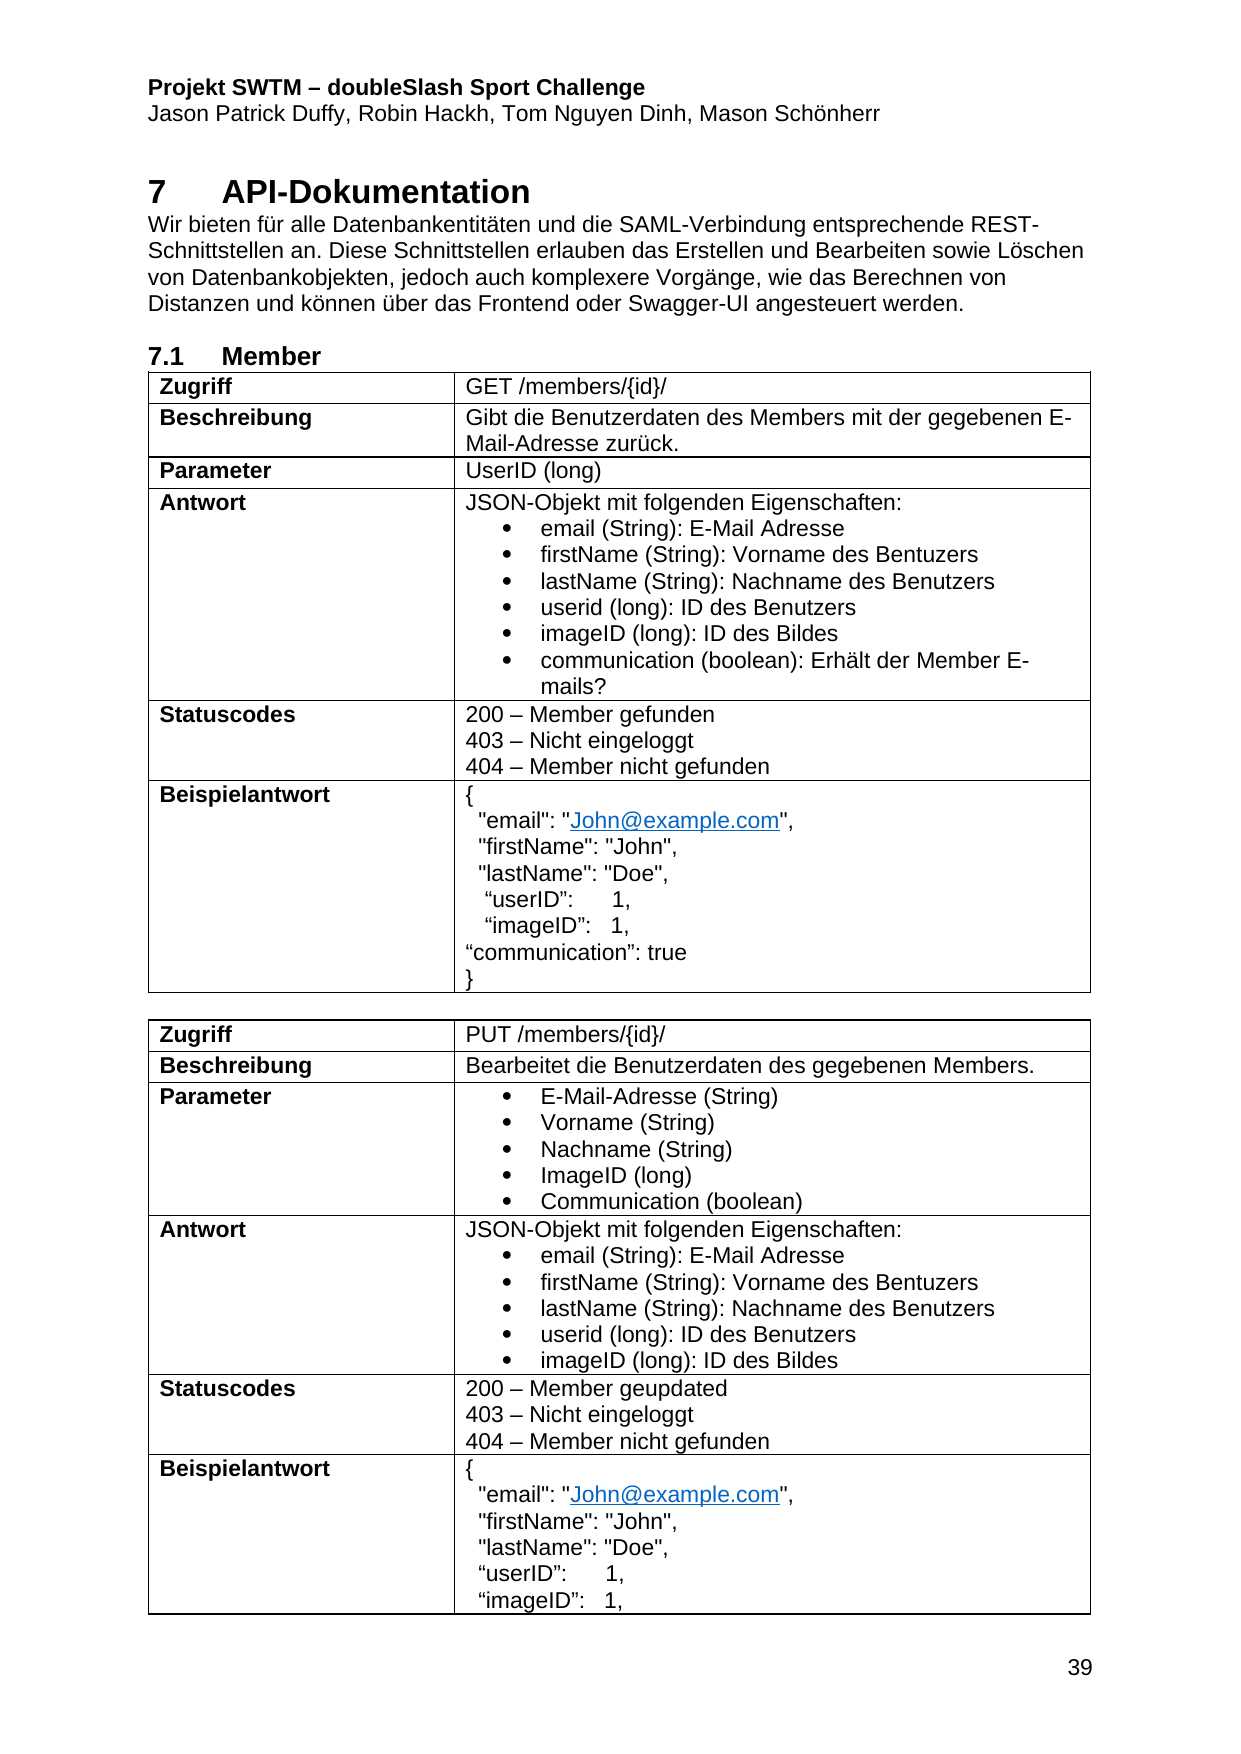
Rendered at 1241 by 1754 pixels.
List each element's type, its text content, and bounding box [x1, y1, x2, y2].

table_cell JSON-Objekt mit folgenden Eigenschaften: email (String): E-Mail Adresse firstName (String): Vorname des Bentuzers lastName (String): Nachname des Benutzers userid (long): ID des Benutzers imageID (long): ID des Bildes [455, 1216, 1090, 1374]
table_cell E-Mail-Adresse (String) Vorname (String) Nachname (String) ImageID (long) Communication (boolean) [455, 1083, 1090, 1215]
table_cell Beschreibung [149, 1052, 454, 1082]
table_cell UserID (long) [455, 458, 1090, 488]
table_cell 200 – Member geupdated 403 – Nicht eingeloggt 404 – Member nicht gefunden [455, 1375, 1090, 1454]
text Wir bieten für alle Datenbankentitäten und die SAML-Verbindung entsprechende REST-Schnittstellen an. Diese Schnittstellen erlauben das Erstellen und Bearbeiten sowie Löschen von Datenbankobjekten, jedoch auch komplexere Vorgänge, wie das Berechnen von Distanzen und können über das Frontend oder Swagger-UI angesteuert werden. [148, 211, 1093, 316]
table_cell Statuscodes [149, 701, 454, 779]
table_cell Antwort [149, 489, 454, 699]
table_cell Bearbeitet die Benutzerdaten des gegebenen Members. [455, 1052, 1090, 1082]
table_cell Antwort [149, 1216, 454, 1374]
subtitle 7.1 Member [148, 341, 1093, 371]
table_header Zugriff [149, 1021, 454, 1051]
table_cell Parameter [149, 458, 454, 488]
subtitle 7 API-Dokumentation [148, 173, 1093, 211]
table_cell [455, 1455, 1090, 1613]
table_cell Beispielantwort [149, 1455, 454, 1613]
table_header GET /members/{id}/ [455, 373, 1090, 403]
table_cell Parameter [149, 1083, 454, 1215]
table_cell Beispielantwort [149, 781, 454, 991]
table_cell Statuscodes [149, 1375, 454, 1454]
table_cell Gibt die Benutzerdaten des Members mit der gegebenen E-Mail-Adresse zurück. [455, 404, 1090, 456]
table_cell { "email": "John@example.com", "firstName": "John", "lastName": "Doe", “userID”: 1, “imageID”: 1, “communication”: true } [455, 781, 1090, 991]
table_cell Beschreibung [149, 404, 454, 456]
table_cell JSON-Objekt mit folgenden Eigenschaften: email (String): E-Mail Adresse firstName (String): Vorname des Bentuzers lastName (String): Nachname des Benutzers userid (long): ID des Benutzers imageID (long): ID des Bildes communication (boolean): Erhält der Member E-mails? [455, 489, 1090, 699]
table_header Zugriff [149, 373, 454, 403]
table_header PUT /members/{id}/ [455, 1021, 1090, 1051]
table_cell 200 – Member gefunden 403 – Nicht eingeloggt 404 – Member nicht gefunden [455, 701, 1090, 779]
